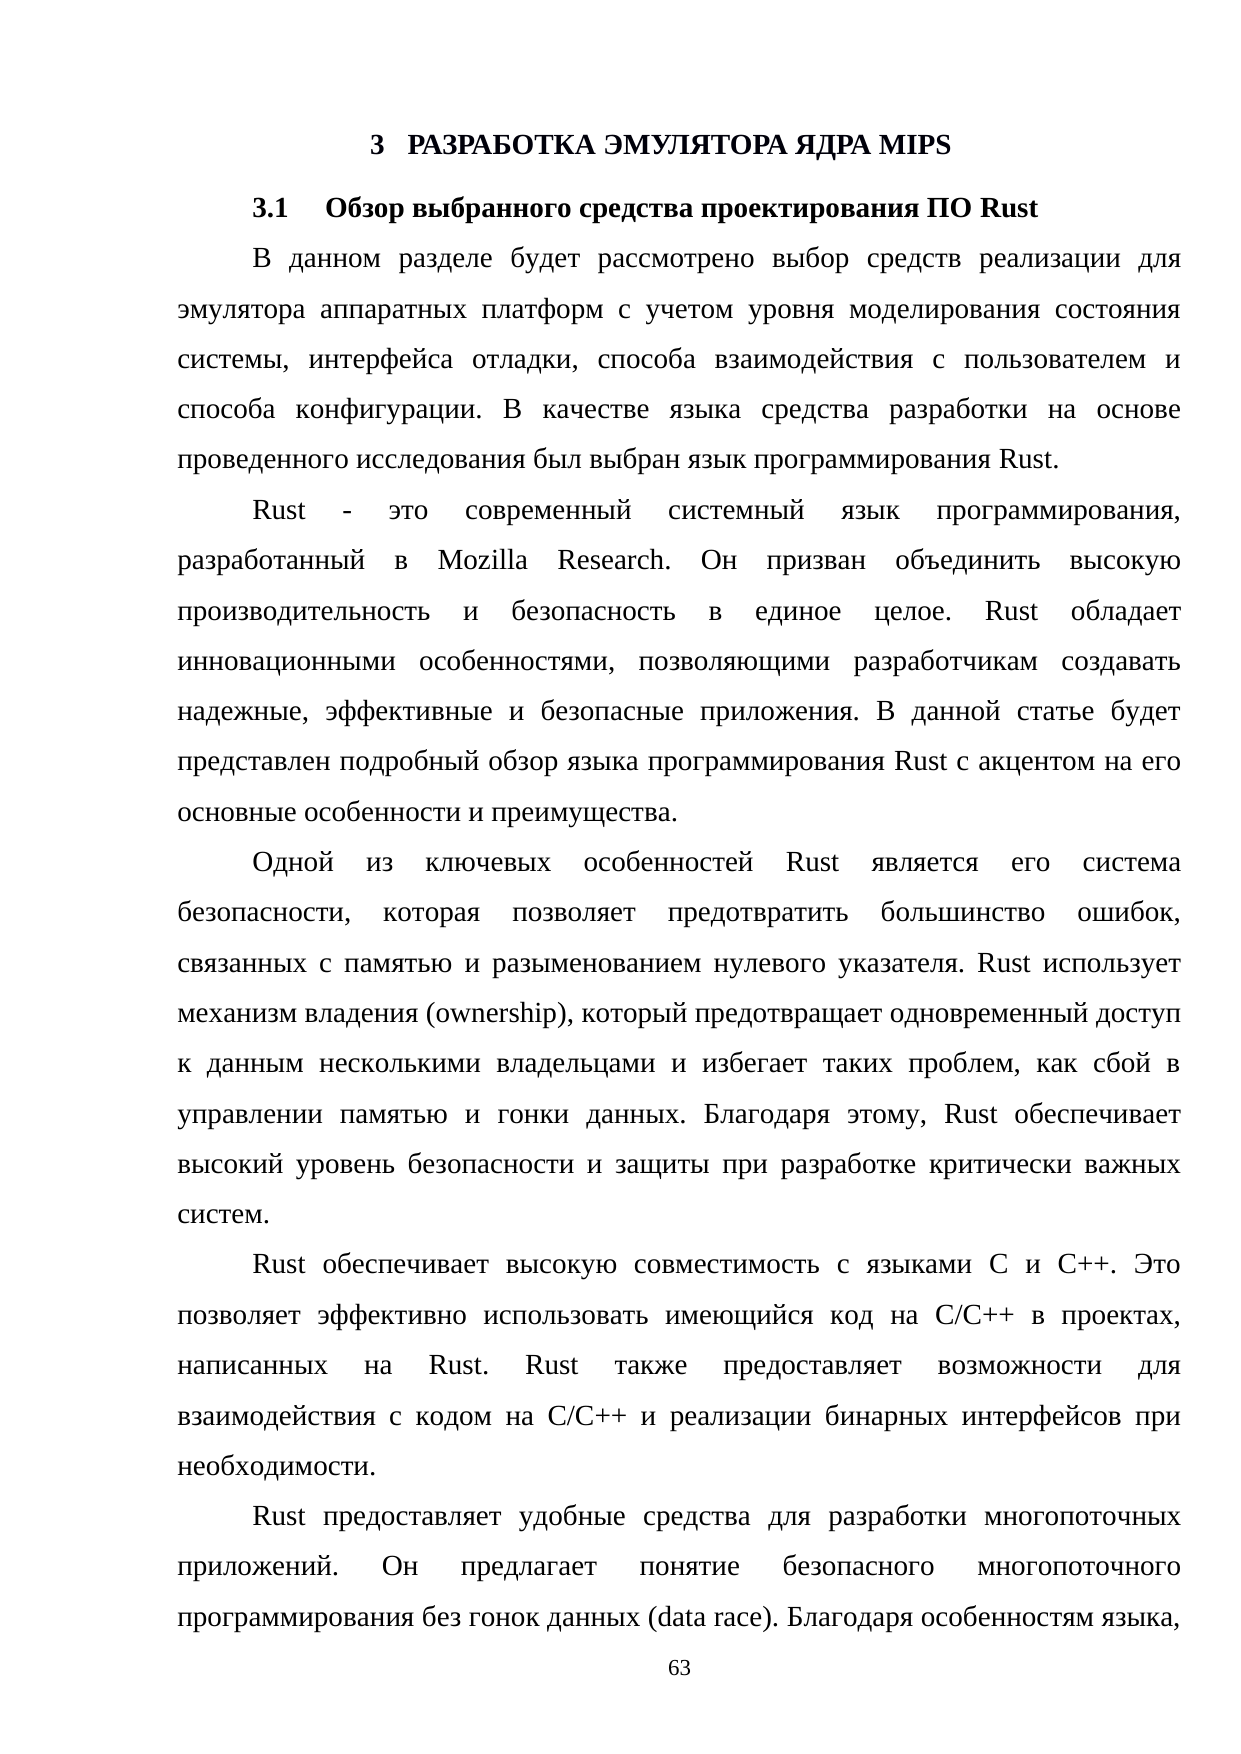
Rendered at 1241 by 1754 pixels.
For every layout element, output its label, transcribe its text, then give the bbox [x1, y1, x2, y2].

text Rust обеспечивает высокую совместимость с языками C и C++. Это позволяет эффективно использовать имеющийся код на C/C++ в проектах, написанных на Rust. Rust также предоставляет возможности для взаимодействия с кодом на C/C++ и реализации бинарных интерфейсов при необходимости. [177, 1247, 1182, 1481]
text Rust - это современный системный язык программирования, разработанный в Mozilla Research. Он призван объединить высокую производительность и безопасность в единое целое. Rust обладает инновационными особенностями, позволяющими разработчикам создавать надежные, эффективные и безопасные приложения. В данной статье будет представлен подробный обзор языка программирования Rust с акцентом на его основные особенности и преимущества. [177, 492, 1182, 827]
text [177, 1498, 1182, 1632]
subtitle РАЗРАБОТКА ЭМУЛЯТОРА ЯДРА MIPS [139, 127, 1182, 161]
text В данном разделе будет рассмотрено выбор средств реализации для эмулятора аппаратных платформ с учетом уровня моделирования состояния системы, интерфейса отладки, способа взаимодействия с пользователем и способа конфигурации. В качестве языка средства разработки на основе проведенного исследования был выбран язык программирования Rust. [177, 240, 1182, 475]
subtitle Обзор выбранного средства проектирования ПО Rust [177, 190, 1182, 224]
text Одной из ключевых особенностей Rust является его система безопасности, которая позволяет предотвратить большинство ошибок, связанных с памятью и разыменованием нулевого указателя. Rust использует механизм владения (ownership), который предотвращает одновременный доступ к данным несколькими владельцами и избегает таких проблем, как сбой в управлении памятью и гонки данных. Благодаря этому, Rust обеспечивает высокий уровень безопасности и защиты при разработке критически важных систем. [177, 844, 1182, 1230]
